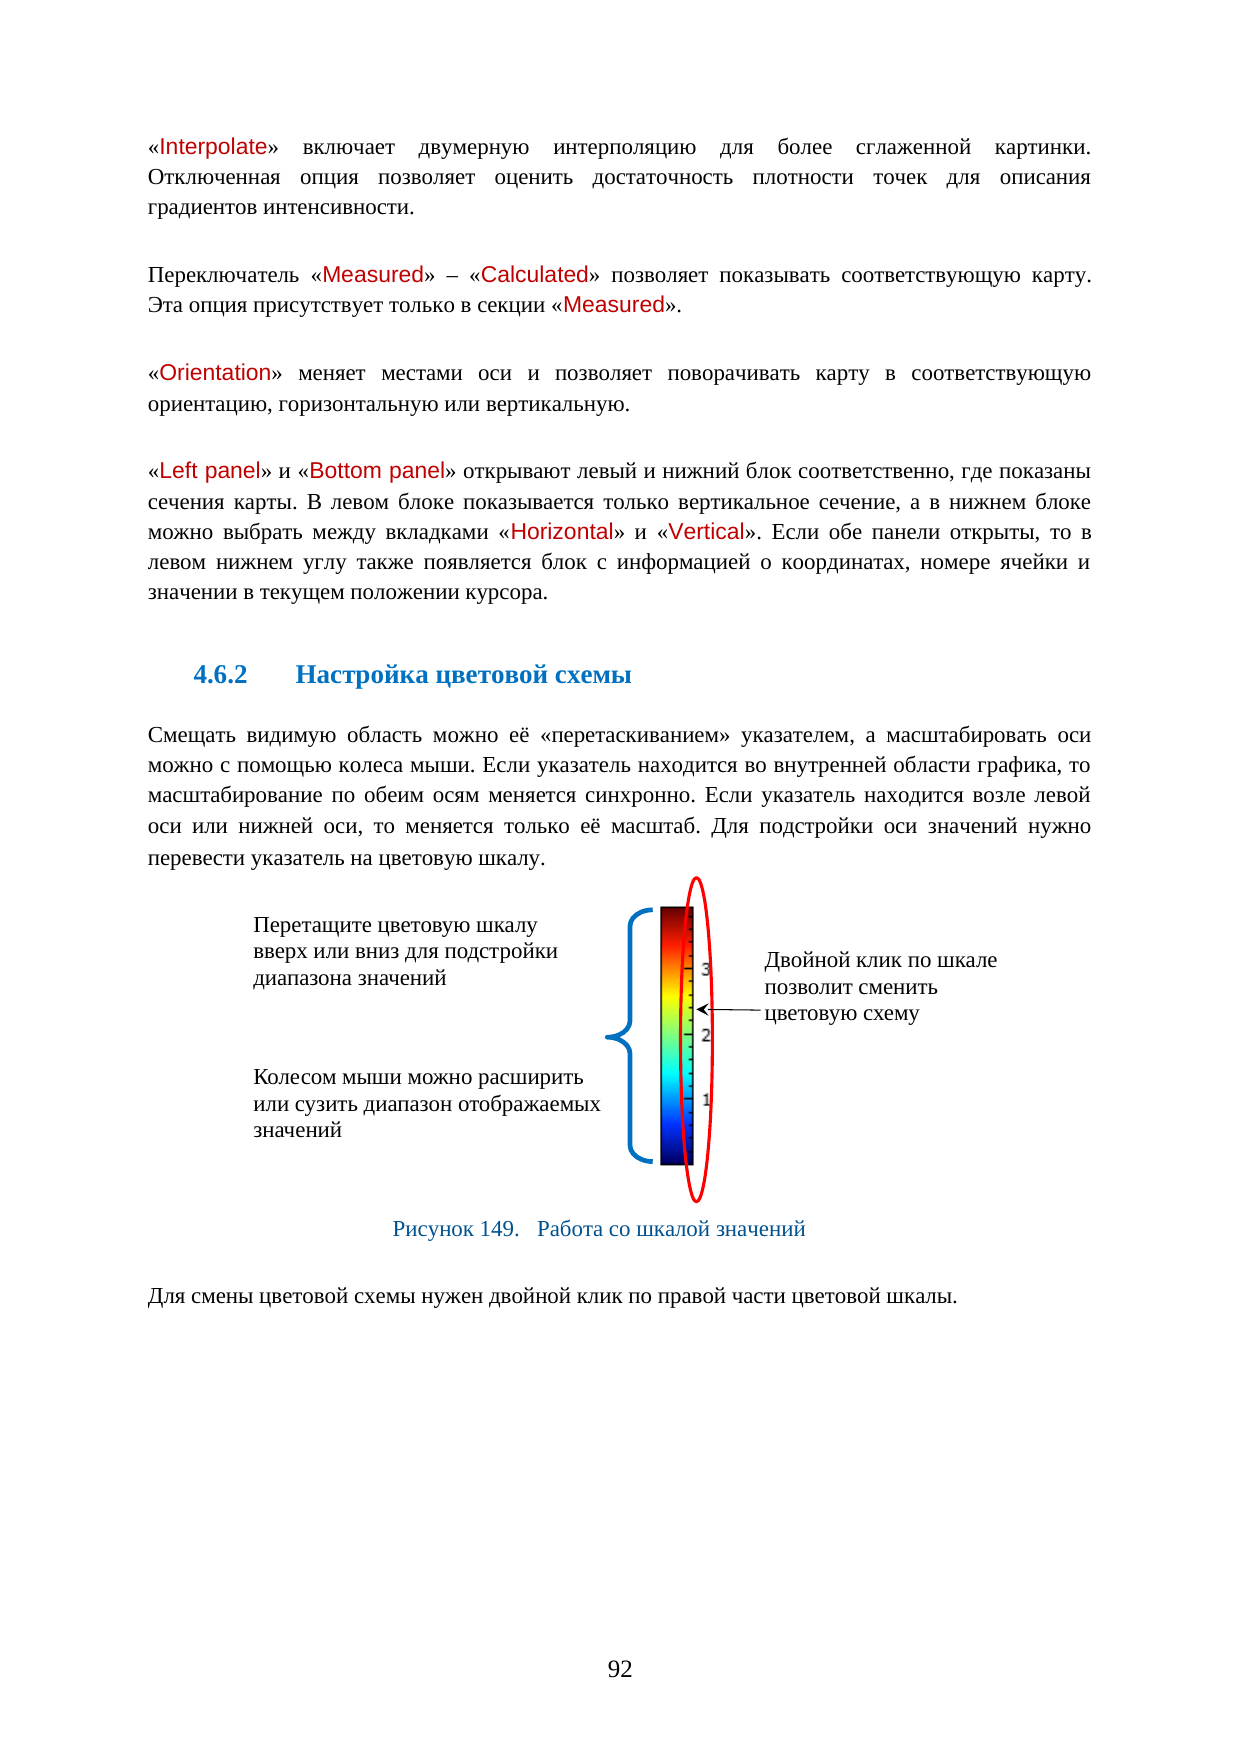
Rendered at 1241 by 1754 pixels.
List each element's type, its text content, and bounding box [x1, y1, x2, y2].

picture [708, 1119, 713, 1175]
subtitle Настройка цветовой схемы [193, 659, 1093, 690]
text «Orientation» меняет местами оси и позволяет поворачивать карту в соответствующую ориентацию, горизонтальную или вертикальную. [148, 359, 1093, 416]
picture [659, 899, 686, 1175]
list Работа со шкалой значений [178, 913, 1093, 1241]
text «Left panel» и «Bottom panel» открывают левый и нижний блок соответственно, где показаны сечения карты. В левом блоке показывается только вертикальное сечение, а в нижнем блоке можно выбрать между вкладками «Horizontal» и «Vertical». Если обе панели открыты, то в левом нижнем углу также появляется блок с информацией о координатах, номере ячейки и значении в текущем положении курсора. [148, 457, 1093, 605]
text Переключатель «Measured» – «Calculated» позволяет показывать соответствующую карту. Эта опция присутствует только в секции «Measured». [148, 261, 1093, 318]
picture [683, 899, 710, 1175]
picture [707, 899, 713, 960]
text Смещать видимую область можно её «перетаскиванием» указателем, а масштабировать оси можно с помощью колеса мыши. Если указатель находится во внутренней области графика, то масштабирование по обеим осям меняется синхронно. Если указатель находится возле левой оси или нижней оси, то меняется только её масштаб. Для подстройки оси значений нужно перевести указатель на цветовую шкалу. [148, 721, 1093, 871]
text «Interpolate» включает двумерную интерполяцию для более сглаженной картинки. Отключенная опция позволяет оценить достаточность плотности точек для описания градиентов интенсивности. [148, 133, 1093, 220]
text Для смены цветовой схемы нужен двойной клик по правой части цветовой шкалы. [148, 1283, 1093, 1309]
